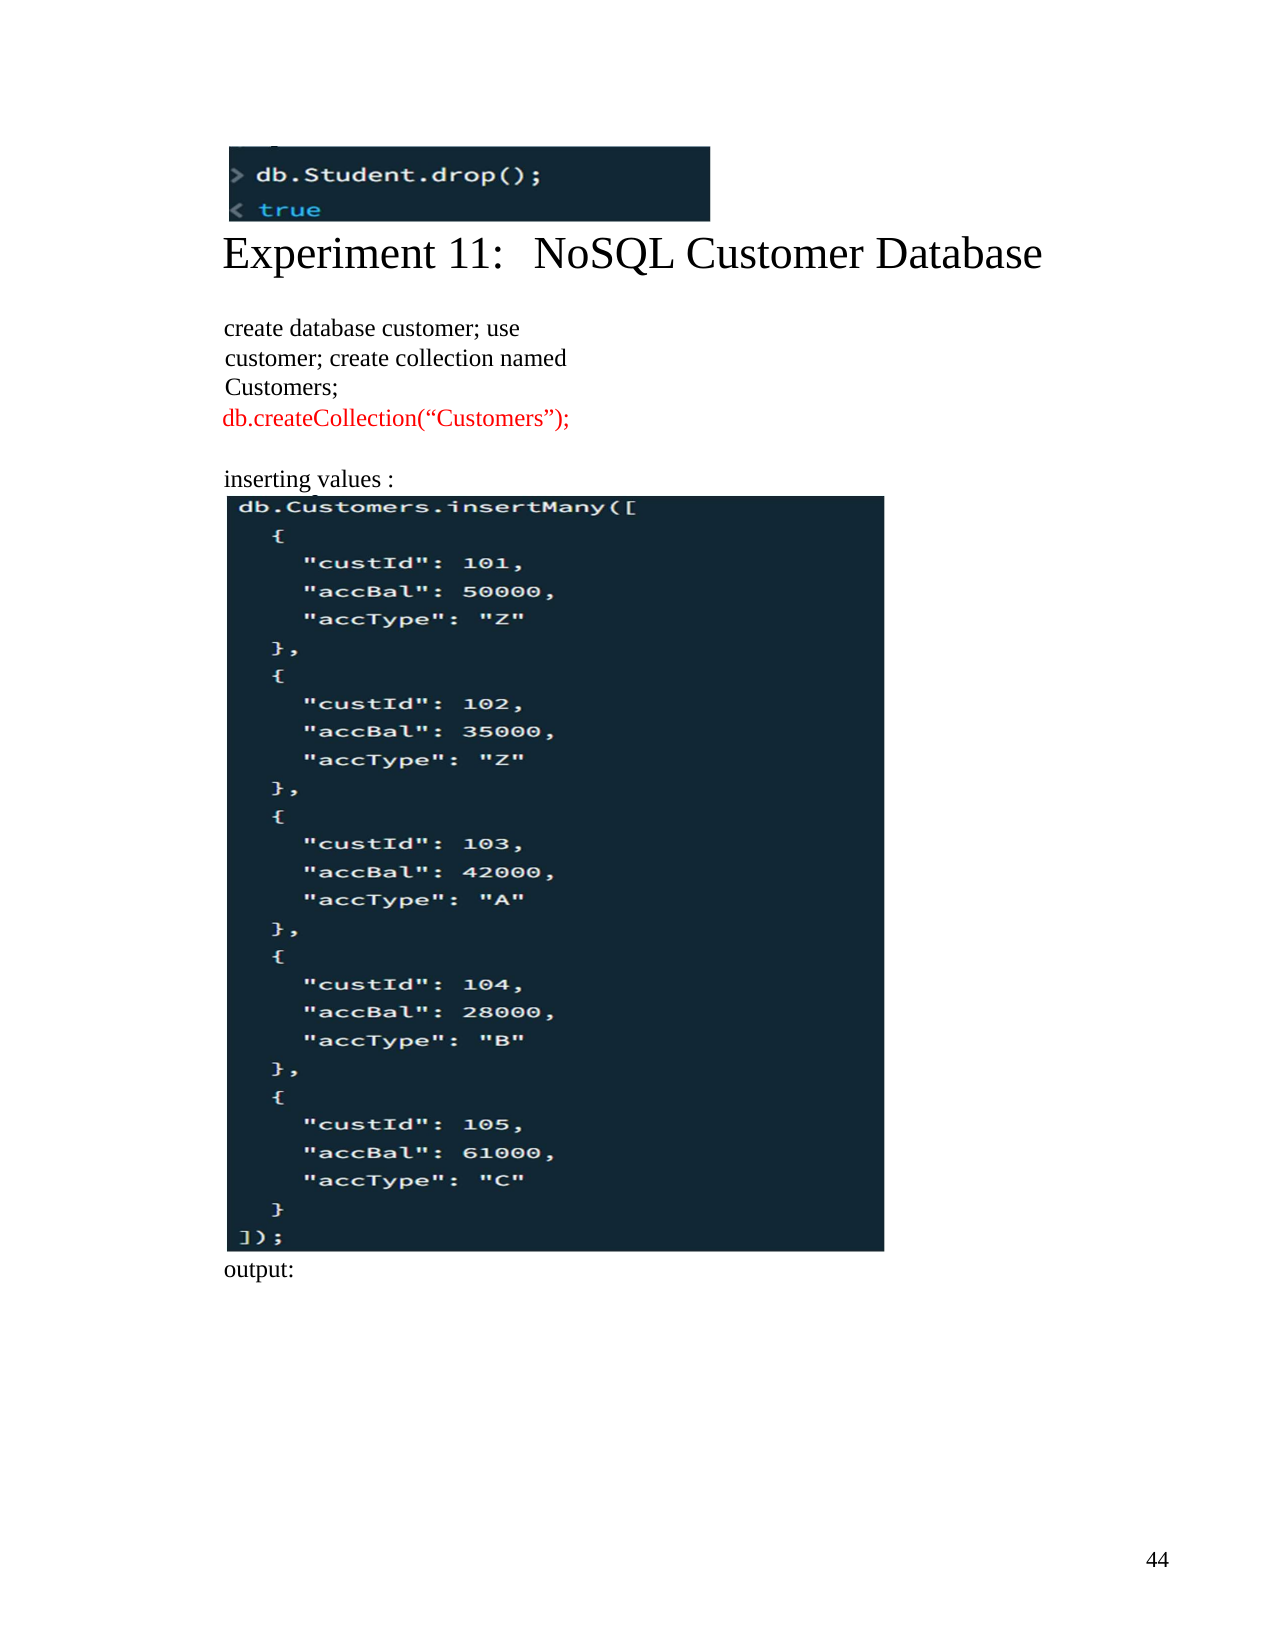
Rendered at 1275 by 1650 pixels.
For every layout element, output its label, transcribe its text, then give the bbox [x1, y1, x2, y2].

subtitle Experiment 11: NoSQL Customer Database [222, 226, 1253, 278]
text inserting values : [223, 464, 1175, 493]
text db.createCollection(“Customers”); [222, 403, 1253, 432]
text output: [223, 1254, 1125, 1283]
picture [226, 495, 885, 1252]
text create database customer; use customer; create collection named Customers; [223, 313, 604, 401]
picture [228, 146, 711, 222]
